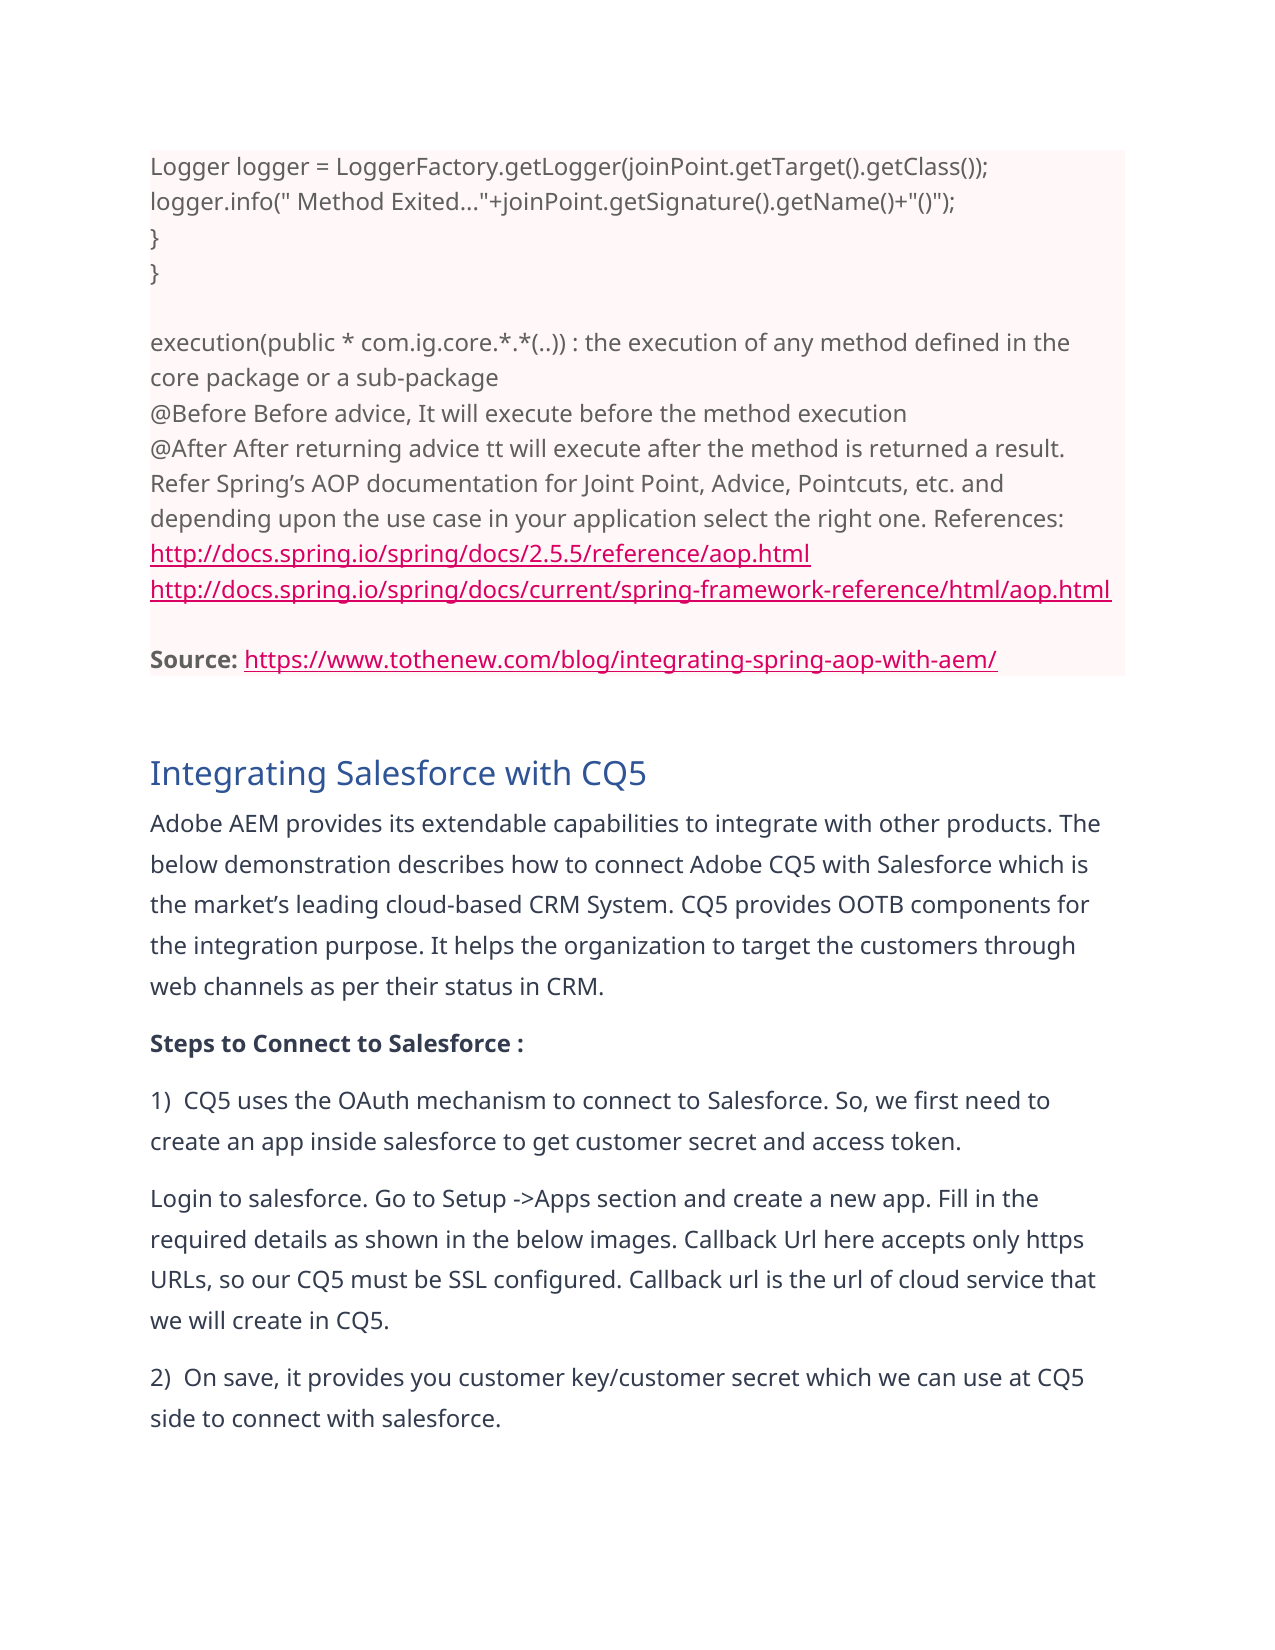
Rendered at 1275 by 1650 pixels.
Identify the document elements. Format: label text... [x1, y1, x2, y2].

text 2) On save, it provides you customer key/customer secret which we can use at CQ5 side to connect with salesforce. [150, 1353, 1125, 1434]
text Adobe AEM provides its extendable capabilities to integrate with other products. The below demonstration describes how to connect Adobe CQ5 with Salesforce which is the market’s leading cloud-based CRM System. CQ5 provides OOTB components for the integration purpose. It helps the organization to target the customers through web channels as per their status in CRM. [150, 799, 1125, 1002]
text 1) CQ5 uses the OAuth mechanism to connect to Salesforce. So, we first need to create an app inside salesforce to get customer secret and access token. [150, 1076, 1125, 1157]
text Steps to Connect to Salesforce : [150, 1019, 1125, 1059]
subtitle Integrating Salesforce with CQ5 [150, 750, 1125, 795]
text Login to salesforce. Go to Setup ->Apps section and create a new app. Fill in the required details as shown in the below images. Callback Url here accepts only https URLs, so our CQ5 must be SSL configured. Callback url is the url of cloud service that we will create in CQ5. [150, 1174, 1125, 1336]
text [150, 150, 1125, 676]
